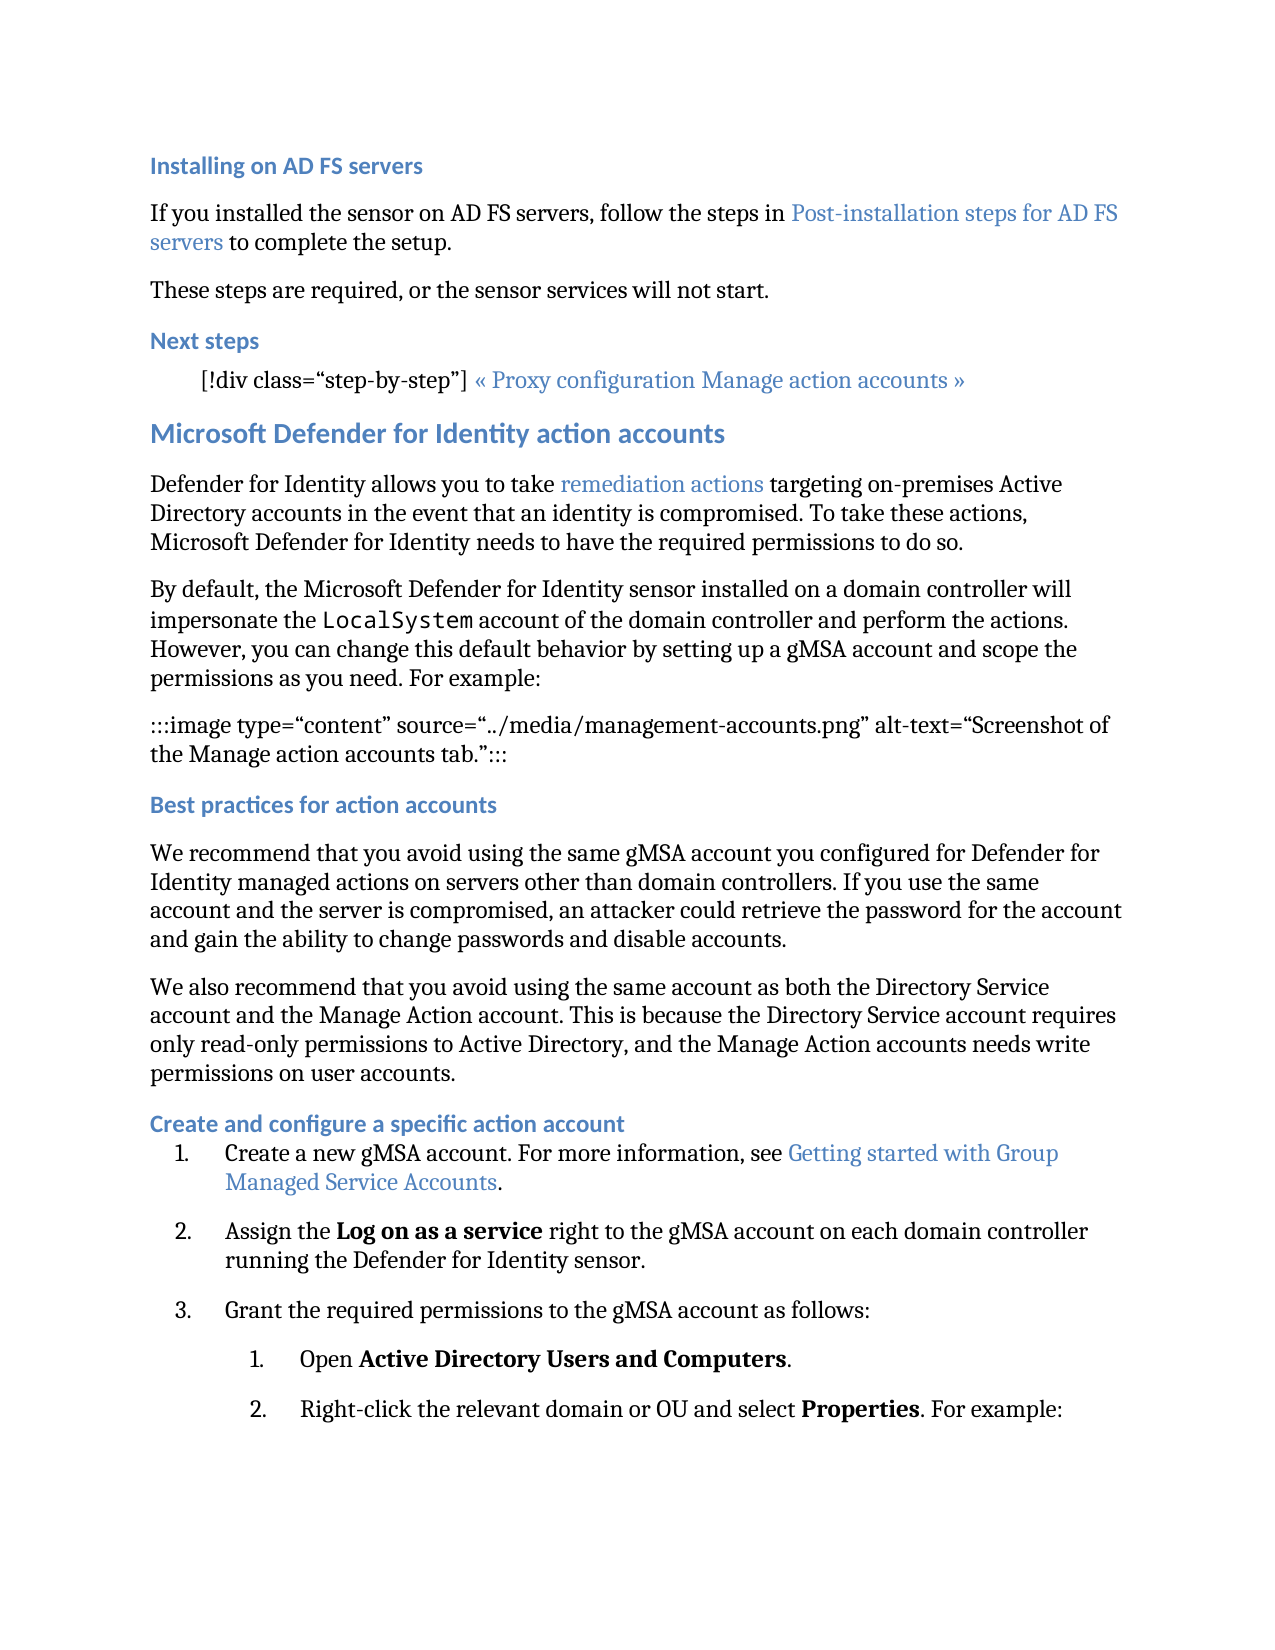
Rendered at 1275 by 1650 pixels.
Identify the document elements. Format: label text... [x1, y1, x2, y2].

list Grant the required permissions to the gMSA account as follows: [175, 1296, 1125, 1324]
text If you installed the sensor on AD FS servers, follow the steps in Post-installation steps for AD FS servers to complete the setup. [150, 199, 1125, 257]
text Defender for Identity allows you to take remediation actions targeting on-premises Active Directory accounts in the event that an identity is compromised. To take these actions, Microsoft Defender for Identity needs to have the required permissions to do so. [150, 470, 1125, 556]
text By default, the Microsoft Defender for Identity sensor installed on a domain controller will impersonate the LocalSystem account of the domain controller and perform the actions. However, you can change this default behavior by setting up a gMSA account and scope the permissions as you need. For example: [150, 575, 1125, 692]
subtitle Create and configure a specific action account [150, 1108, 1125, 1139]
text :::image type=“content” source=“../media/management-accounts.png” alt-text=“Screenshot of the Manage action accounts tab.”::: [150, 711, 1125, 769]
subtitle Next steps [150, 325, 1125, 356]
subtitle Microsoft Defender for Identity action accounts [150, 416, 1125, 451]
subtitle Installing on AD FS servers [150, 150, 1125, 181]
subtitle Best practices for action accounts [150, 789, 1125, 820]
list Assign the Log on as a service right to the gMSA account on each domain controller running the Defender for Identity sensor. [175, 1217, 1125, 1275]
list Right-click the relevant domain or OU and select Properties. For example: [250, 1395, 1125, 1423]
text We recommend that you avoid using the same gMSA account you configured for Defender for Identity managed actions on servers other than domain controllers. If you use the same account and the server is compromised, an attacker could retrieve the password for the account and gain the ability to change passwords and disable accounts. [150, 839, 1125, 954]
text [!div class=“step-by-step”] « Proxy configuration Manage action accounts » [200, 366, 1075, 395]
list Open Active Directory Users and Computers. [250, 1345, 1125, 1374]
list Create a new gMSA account. For more information, see Getting started with Group Managed Service Accounts. [175, 1139, 1125, 1196]
text We also recommend that you avoid using the same account as both the Directory Service account and the Manage Action account. This is because the Directory Service account requires only read-only permissions to Active Directory, and the Manage Action accounts needs write permissions on user accounts. [150, 973, 1125, 1088]
text These steps are required, or the sensor services will not start. [150, 276, 1125, 304]
